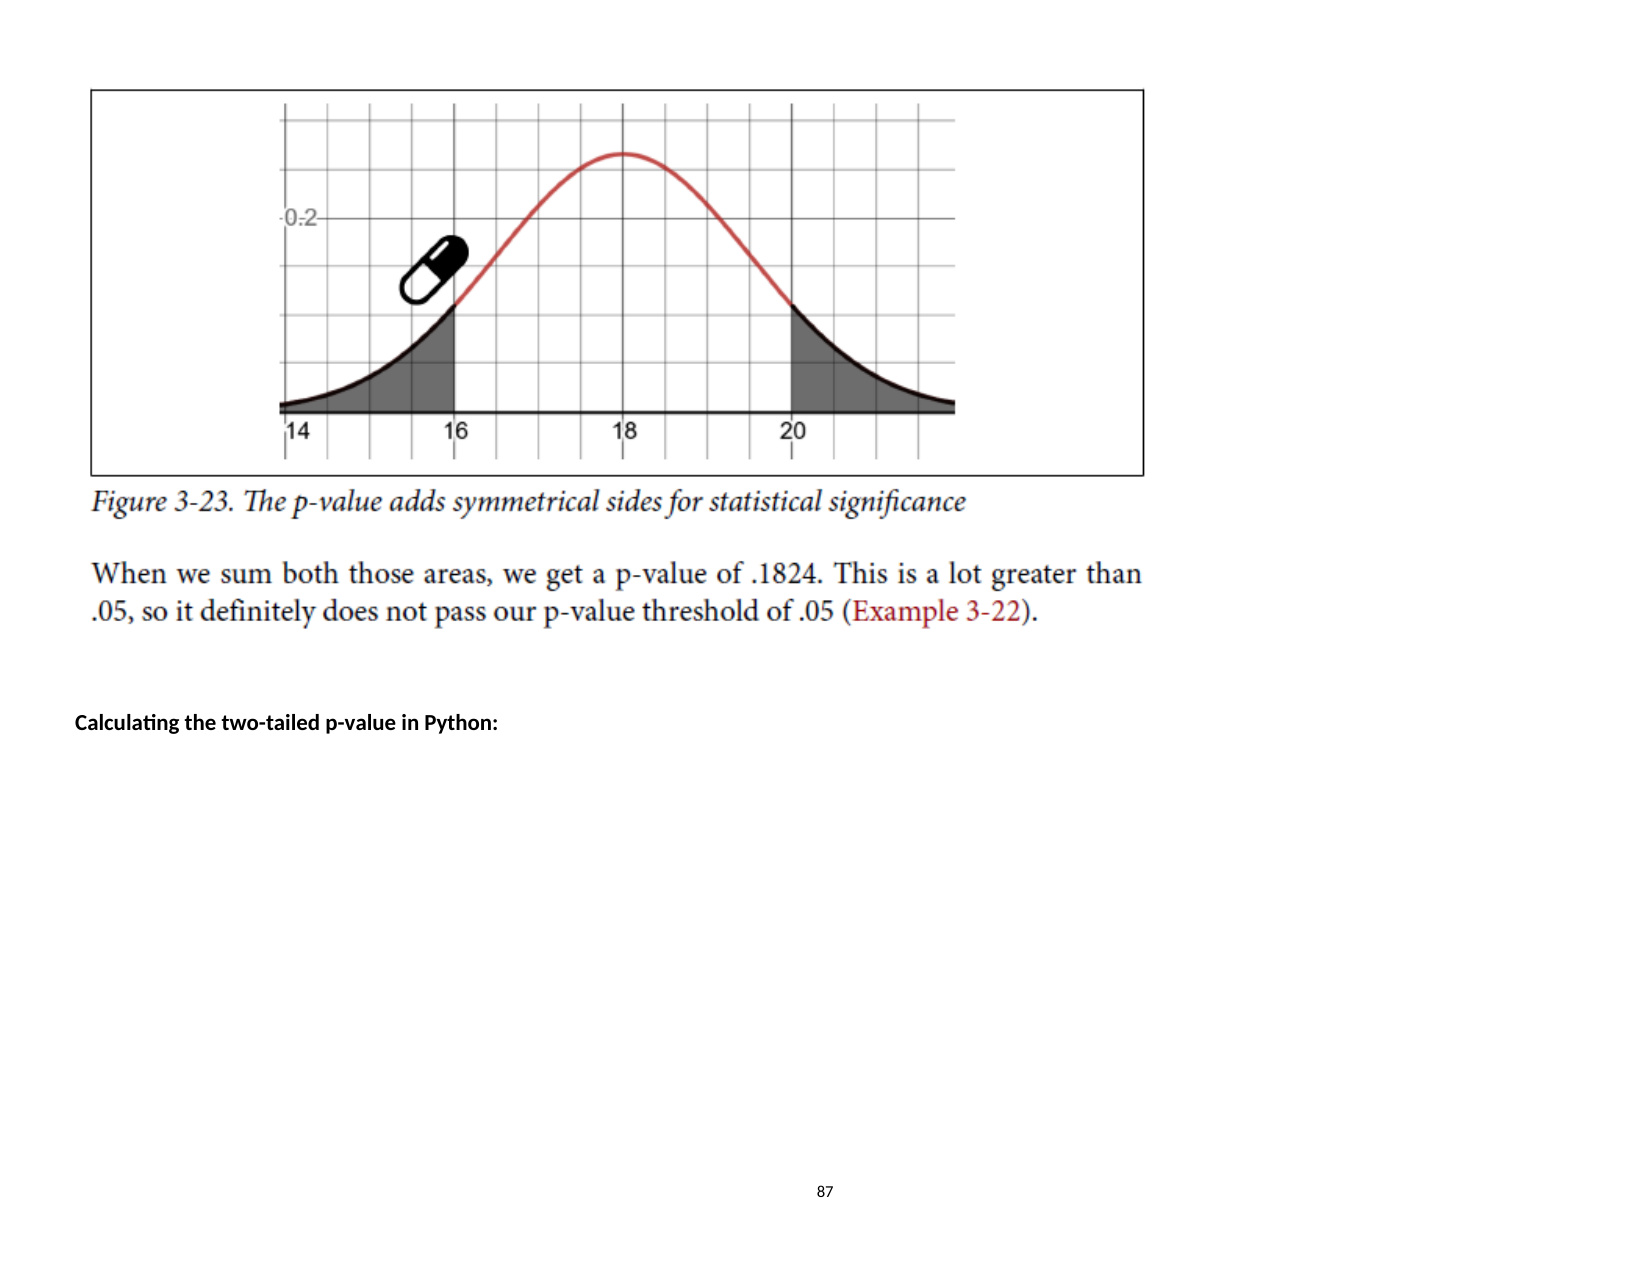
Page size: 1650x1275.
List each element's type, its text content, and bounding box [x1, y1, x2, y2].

picture [75, 75, 1168, 643]
text Calculating the two-tailed p-value in Python: [75, 708, 1575, 736]
